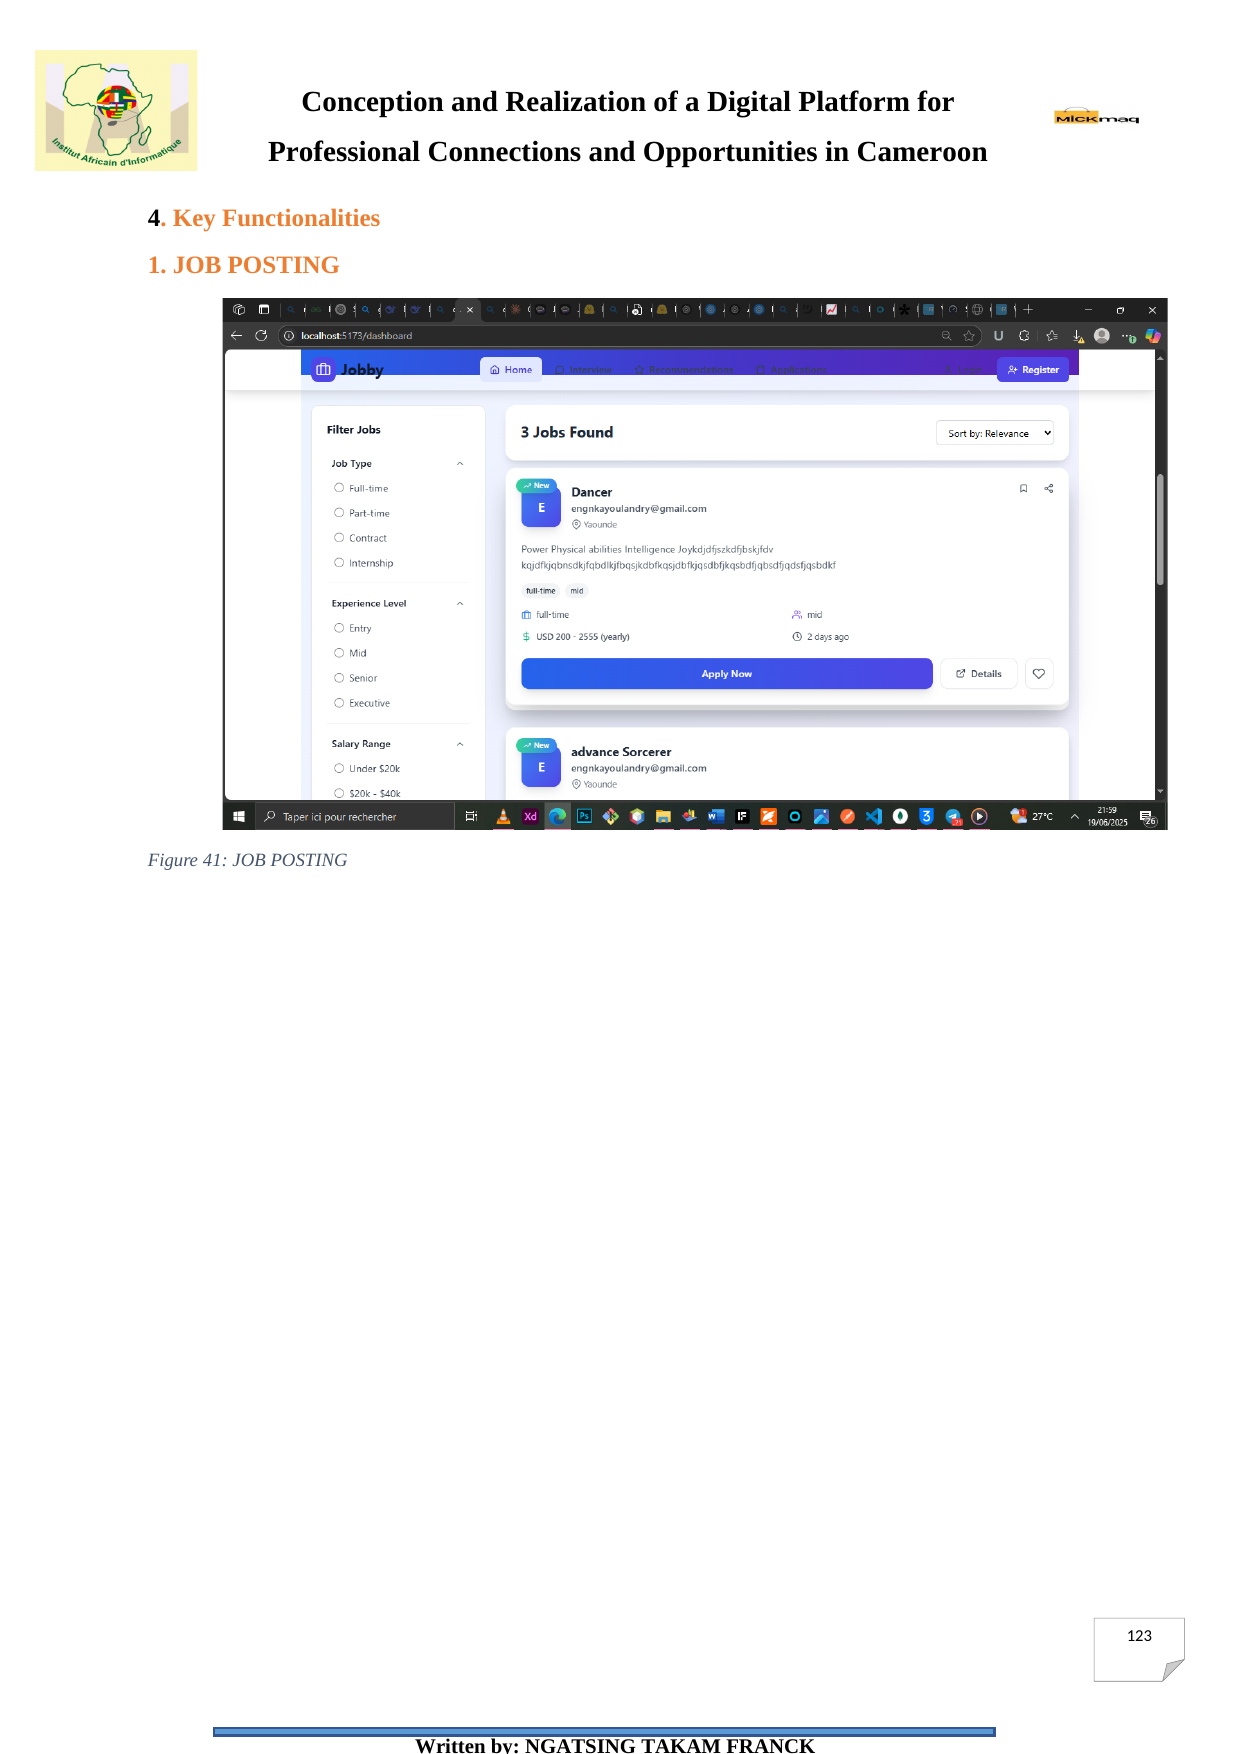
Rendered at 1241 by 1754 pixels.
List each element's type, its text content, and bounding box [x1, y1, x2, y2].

picture [35, 50, 198, 171]
picture [222, 298, 1168, 830]
text 1. JOB POSTING [148, 251, 1093, 279]
picture [1047, 102, 1143, 132]
text Figure 41: JOB POSTING [148, 848, 1093, 870]
text 4. Key Functionalities [148, 155, 1093, 232]
